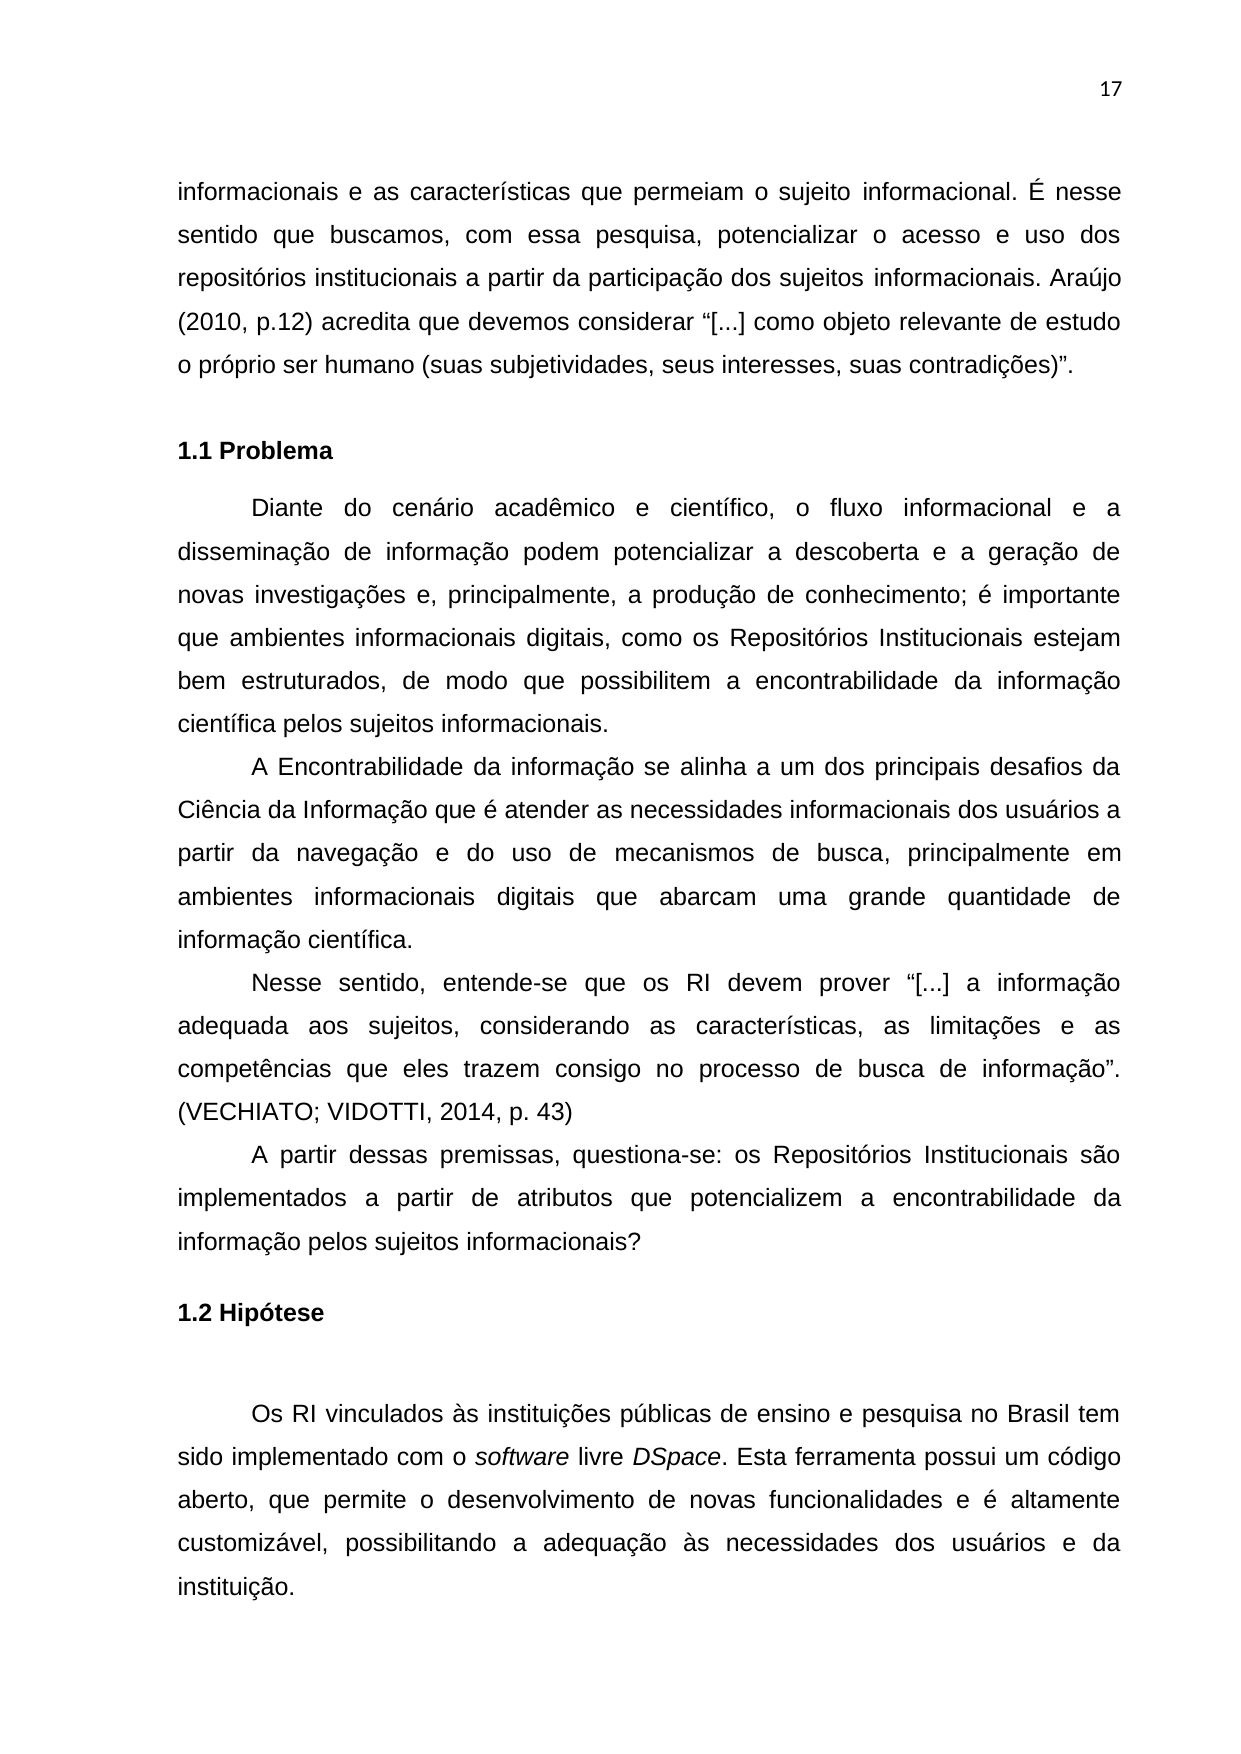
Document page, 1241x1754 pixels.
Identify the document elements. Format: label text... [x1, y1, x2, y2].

list Os RI vinculados às instituições públicas de ensino e pesquisa no Brasil tem sido implementado com o software livre DSpace. Esta ferramenta possui um código aberto, que permite o desenvolvimento de novas funcionalidades e é altamente customizável, possibilitando a adequação às necessidades dos usuários e da instituição. [177, 1399, 1122, 1600]
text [177, 177, 1122, 378]
list Nesse sentido, entende-se que os RI devem prover “[...] a informação adequada aos sujeitos, considerando as características, as limitações e as competências que eles trazem consigo no processo de busca de informação”. (VECHIATO; VIDOTTI, 2014, p. 43) [177, 968, 1122, 1126]
list A partir dessas premissas, questiona-se: os Repositórios Institucionais são implementados a partir de atributos que potencializem a encontrabilidade da informação pelos sujeitos informacionais? [177, 1140, 1122, 1255]
text A Encontrabilidade da informação se alinha a um dos principais desafios da Ciência da Informação que é atender as necessidades informacionais dos usuários a partir da navegação e do uso de mecanismos de busca, principalmente em ambientes informacionais digitais que abarcam uma grande quantidade de informação científica. [177, 752, 1122, 953]
subtitle 1.1 Problema [177, 436, 1122, 465]
list Diante do cenário acadêmico e científico, o fluxo informacional e a disseminação de informação podem potencializar a descoberta e a geração de novas investigações e, principalmente, a produção de conhecimento; é importante que ambientes informacionais digitais, como os Repositórios Institucionais estejam bem estruturados, de modo que possibilitem a encontrabilidade da informação científica pelos sujeitos informacionais. [177, 493, 1122, 738]
subtitle 1.2 Hipótese [177, 1298, 1122, 1327]
